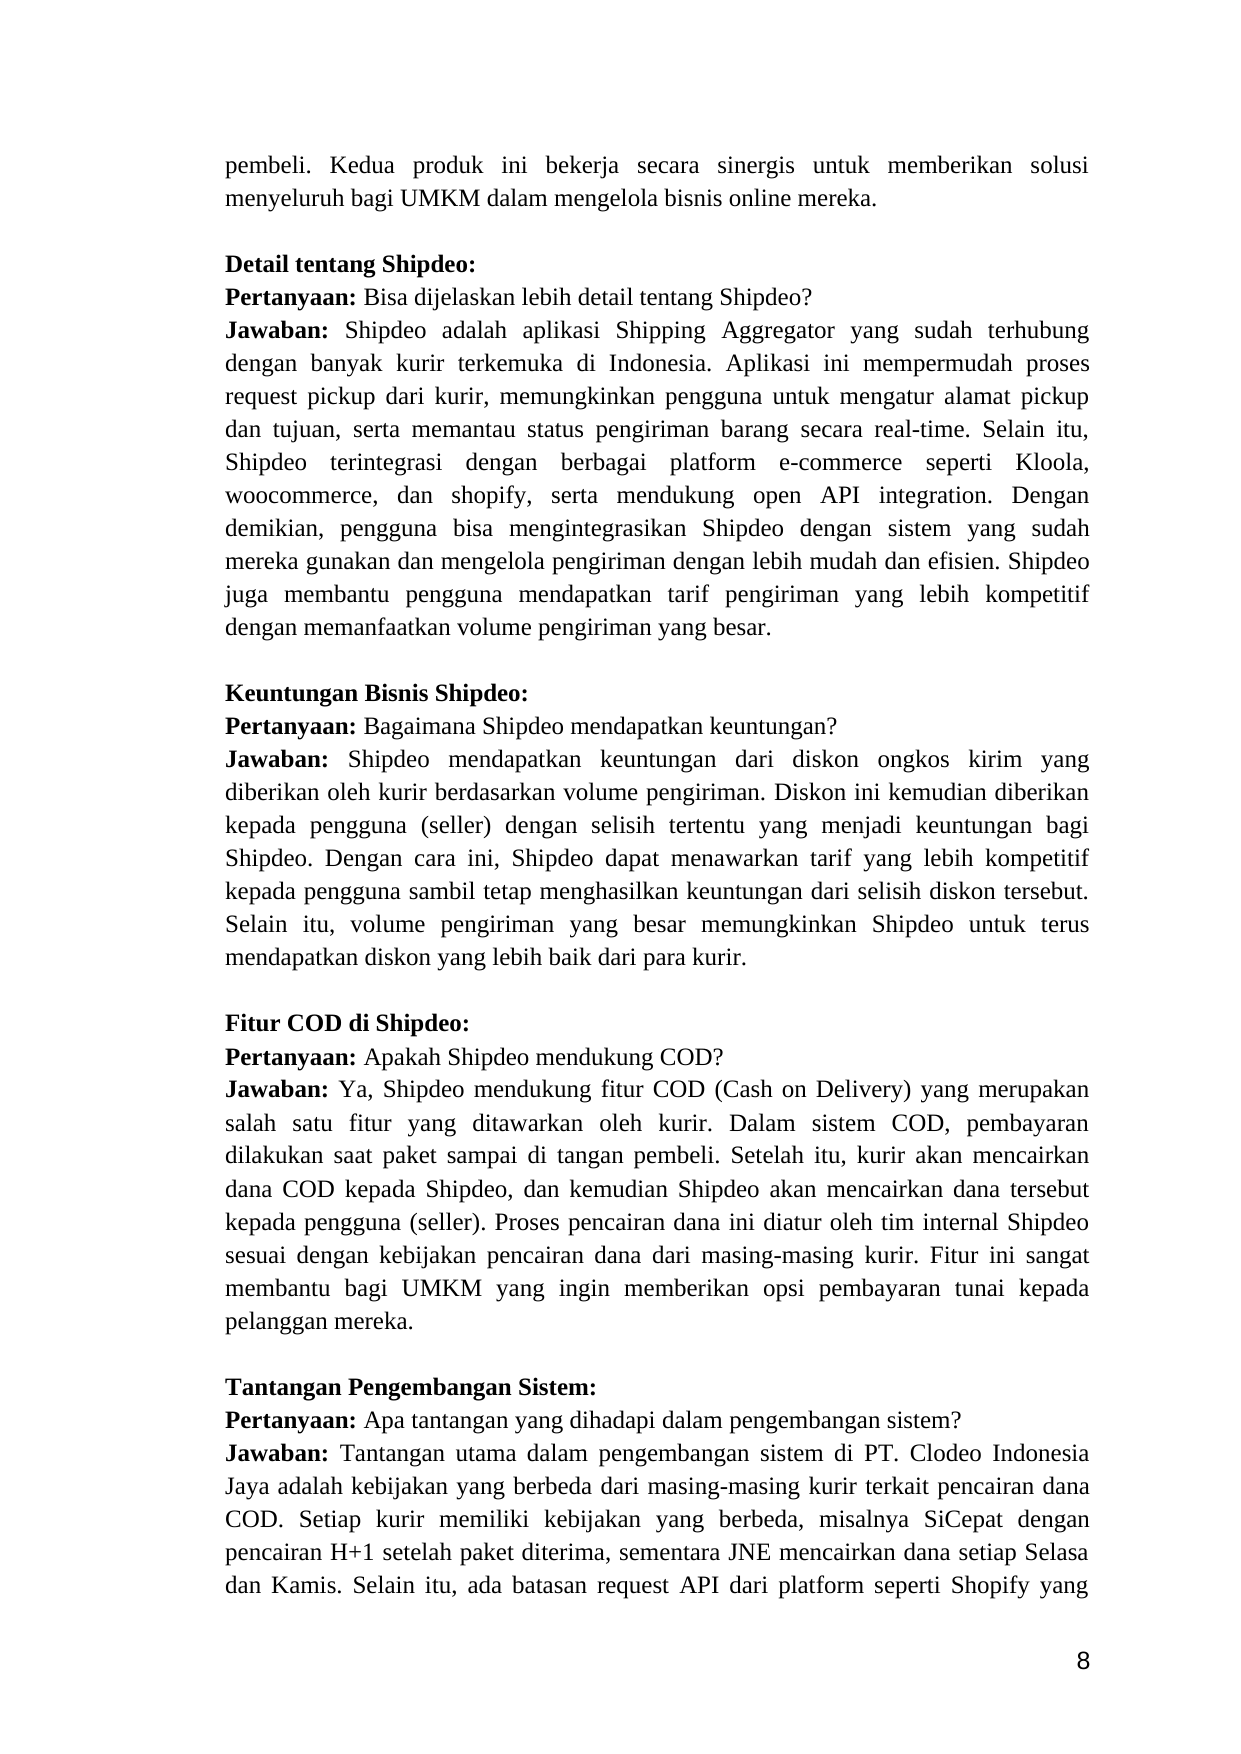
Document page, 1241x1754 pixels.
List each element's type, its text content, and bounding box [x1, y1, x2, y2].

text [225, 150, 1090, 212]
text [225, 1438, 1090, 1599]
text Jawaban: Shipdeo mendapatkan keuntungan dari diskon ongkos kirim yang diberikan oleh kurir berdasarkan volume pengiriman. Diskon ini kemudian diberikan kepada pengguna (seller) dengan selisih tertentu yang menjadi keuntungan bagi Shipdeo. Dengan cara ini, Shipdeo dapat menawarkan tarif yang lebih kompetitif kepada pengguna sambil tetap menghasilkan keuntungan dari selisih diskon tersebut. Selain itu, volume pengiriman yang besar memungkinkan Shipdeo untuk terus mendapatkan diskon yang lebih baik dari para kurir. [225, 744, 1090, 971]
text Detail tentang Shipdeo: [225, 249, 1090, 278]
text Pertanyaan: Apa tantangan yang dihadapi dalam pengembangan sistem? [225, 1405, 1090, 1433]
text Jawaban: Shipdeo adalah aplikasi Shipping Aggregator yang sudah terhubung dengan banyak kurir terkemuka di Indonesia. Aplikasi ini mempermudah proses request pickup dari kurir, memungkinkan pengguna untuk mengatur alamat pickup dan tujuan, serta memantau status pengiriman barang secara real-time. Selain itu, Shipdeo terintegrasi dengan berbagai platform e-commerce seperti Kloola, woocommerce, dan shopify, serta mendukung open API integration. Dengan demikian, pengguna bisa mengintegrasikan Shipdeo dengan sistem yang sudah mereka gunakan dan mengelola pengiriman dengan lebih mudah dan efisien. Shipdeo juga membantu pengguna mendapatkan tarif pengiriman yang lebih kompetitif dengan memanfaatkan volume pengiriman yang besar. [225, 315, 1090, 641]
text Keuntungan Bisnis Shipdeo: [225, 678, 1090, 707]
text Jawaban: Ya, Shipdeo mendukung fitur COD (Cash on Delivery) yang merupakan salah satu fitur yang ditawarkan oleh kurir. Dalam sistem COD, pembayaran dilakukan saat paket sampai di tangan pembeli. Setelah itu, kurir akan mencairkan dana COD kepada Shipdeo, dan kemudian Shipdeo akan mencairkan dana tersebut kepada pengguna (seller). Proses pencairan dana ini diatur oleh tim internal Shipdeo sesuai dengan kebijakan pencairan dana dari masing-masing kurir. Fitur ini sangat membantu bagi UMKM yang ingin memberikan opsi pembayaran tunai kepada pelanggan mereka. [225, 1074, 1090, 1334]
text Fitur COD di Shipdeo: [225, 1008, 1090, 1037]
text Tantangan Pengembangan Sistem: [225, 1372, 1090, 1401]
text Pertanyaan: Bisa dijelaskan lebih detail tentang Shipdeo? [225, 282, 1090, 311]
text Pertanyaan: Bagaimana Shipdeo mendapatkan keuntungan? [225, 711, 1090, 740]
text Pertanyaan: Apakah Shipdeo mendukung COD? [225, 1042, 1090, 1070]
